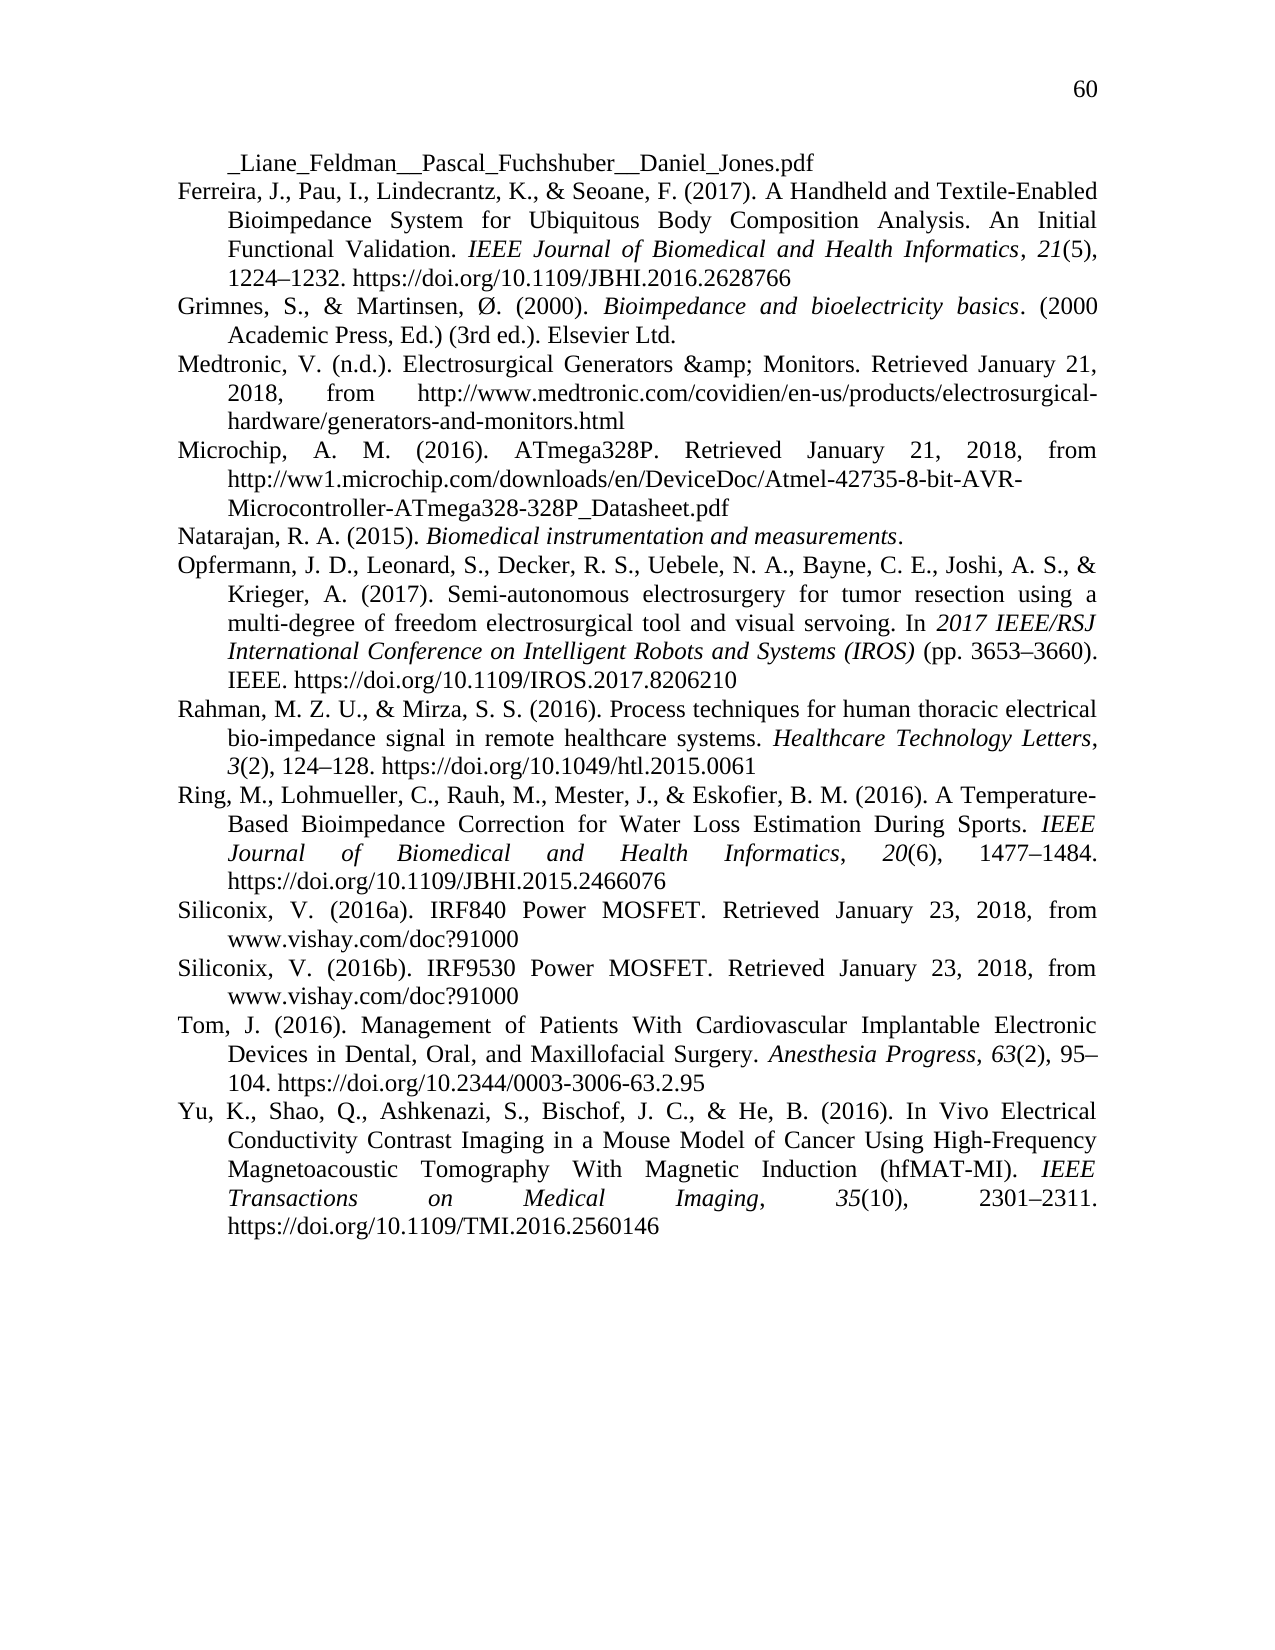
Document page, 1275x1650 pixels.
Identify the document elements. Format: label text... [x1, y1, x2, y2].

text Ferreira, J., Pau, I., Lindecrantz, K., & Seoane, F. (2017). A Handheld and Textile-Enabled Bioimpedance System for Ubiquitous Body Composition Analysis. An Initial Functional Validation. IEEE Journal of Biomedical and Health Informatics, 21(5), 1224–1232. https://doi.org/10.1109/JBHI.2016.2628766 [177, 176, 1098, 291]
text Ring, M., Lohmueller, C., Rauh, M., Mester, J., & Eskofier, B. M. (2016). A Temperature-Based Bioimpedance Correction for Water Loss Estimation During Sports. IEEE Journal of Biomedical and Health Informatics, 20(6), 1477–1484. https://doi.org/10.1109/JBHI.2015.2466076 [177, 780, 1098, 895]
text Medtronic, V. (n.d.). Electrosurgical Generators &amp; Monitors. Retrieved January 21, 2018, from http://www.medtronic.com/covidien/en-us/products/electrosurgical-hardware/generators-and-monitors.html [177, 349, 1098, 435]
text Siliconix, V. (2016a). IRF840 Power MOSFET. Retrieved January 23, 2018, from www.vishay.com/doc?91000 [177, 895, 1098, 953]
text Microchip, A. M. (2016). ATmega328P. Retrieved January 21, 2018, from http://ww1.microchip.com/downloads/en/DeviceDoc/Atmel-42735-8-bit-AVR-Microcontroller-ATmega328-328P_Datasheet.pdf [177, 435, 1098, 521]
text Tom, J. (2016). Management of Patients With Cardiovascular Implantable Electronic Devices in Dental, Oral, and Maxillofacial Surgery. Anesthesia Progress, 63(2), 95–104. https://doi.org/10.2344/0003-3006-63.2.95 [177, 1010, 1098, 1096]
text Grimnes, S., & Martinsen, Ø. (2000). Bioimpedance and bioelectricity basics. (2000 Academic Press, Ed.) (3rd ed.). Elsevier Ltd. [177, 291, 1098, 349]
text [177, 148, 1098, 176]
text Siliconix, V. (2016b). IRF9530 Power MOSFET. Retrieved January 23, 2018, from www.vishay.com/doc?91000 [177, 953, 1098, 1010]
text Opfermann, J. D., Leonard, S., Decker, R. S., Uebele, N. A., Bayne, C. E., Joshi, A. S., & Krieger, A. (2017). Semi-autonomous electrosurgery for tumor resection using a multi-degree of freedom electrosurgical tool and visual servoing. In 2017 IEEE/RSJ International Conference on Intelligent Robots and Systems (IROS) (pp. 3653–3660). IEEE. https://doi.org/10.1109/IROS.2017.8206210 [177, 550, 1098, 694]
text Yu, K., Shao, Q., Ashkenazi, S., Bischof, J. C., & He, B. (2016). In Vivo Electrical Conductivity Contrast Imaging in a Mouse Model of Cancer Using High-Frequency Magnetoacoustic Tomography With Magnetic Induction (hfMAT-MI). IEEE Transactions on Medical Imaging, 35(10), 2301–2311. https://doi.org/10.1109/TMI.2016.2560146 [177, 1096, 1098, 1240]
text Natarajan, R. A. (2015). Biomedical instrumentation and measurements. [177, 521, 1098, 550]
text Rahman, M. Z. U., & Mirza, S. S. (2016). Process techniques for human thoracic electrical bio-impedance signal in remote healthcare systems. Healthcare Technology Letters, 3(2), 124–128. https://doi.org/10.1049/htl.2015.0061 [177, 694, 1098, 780]
